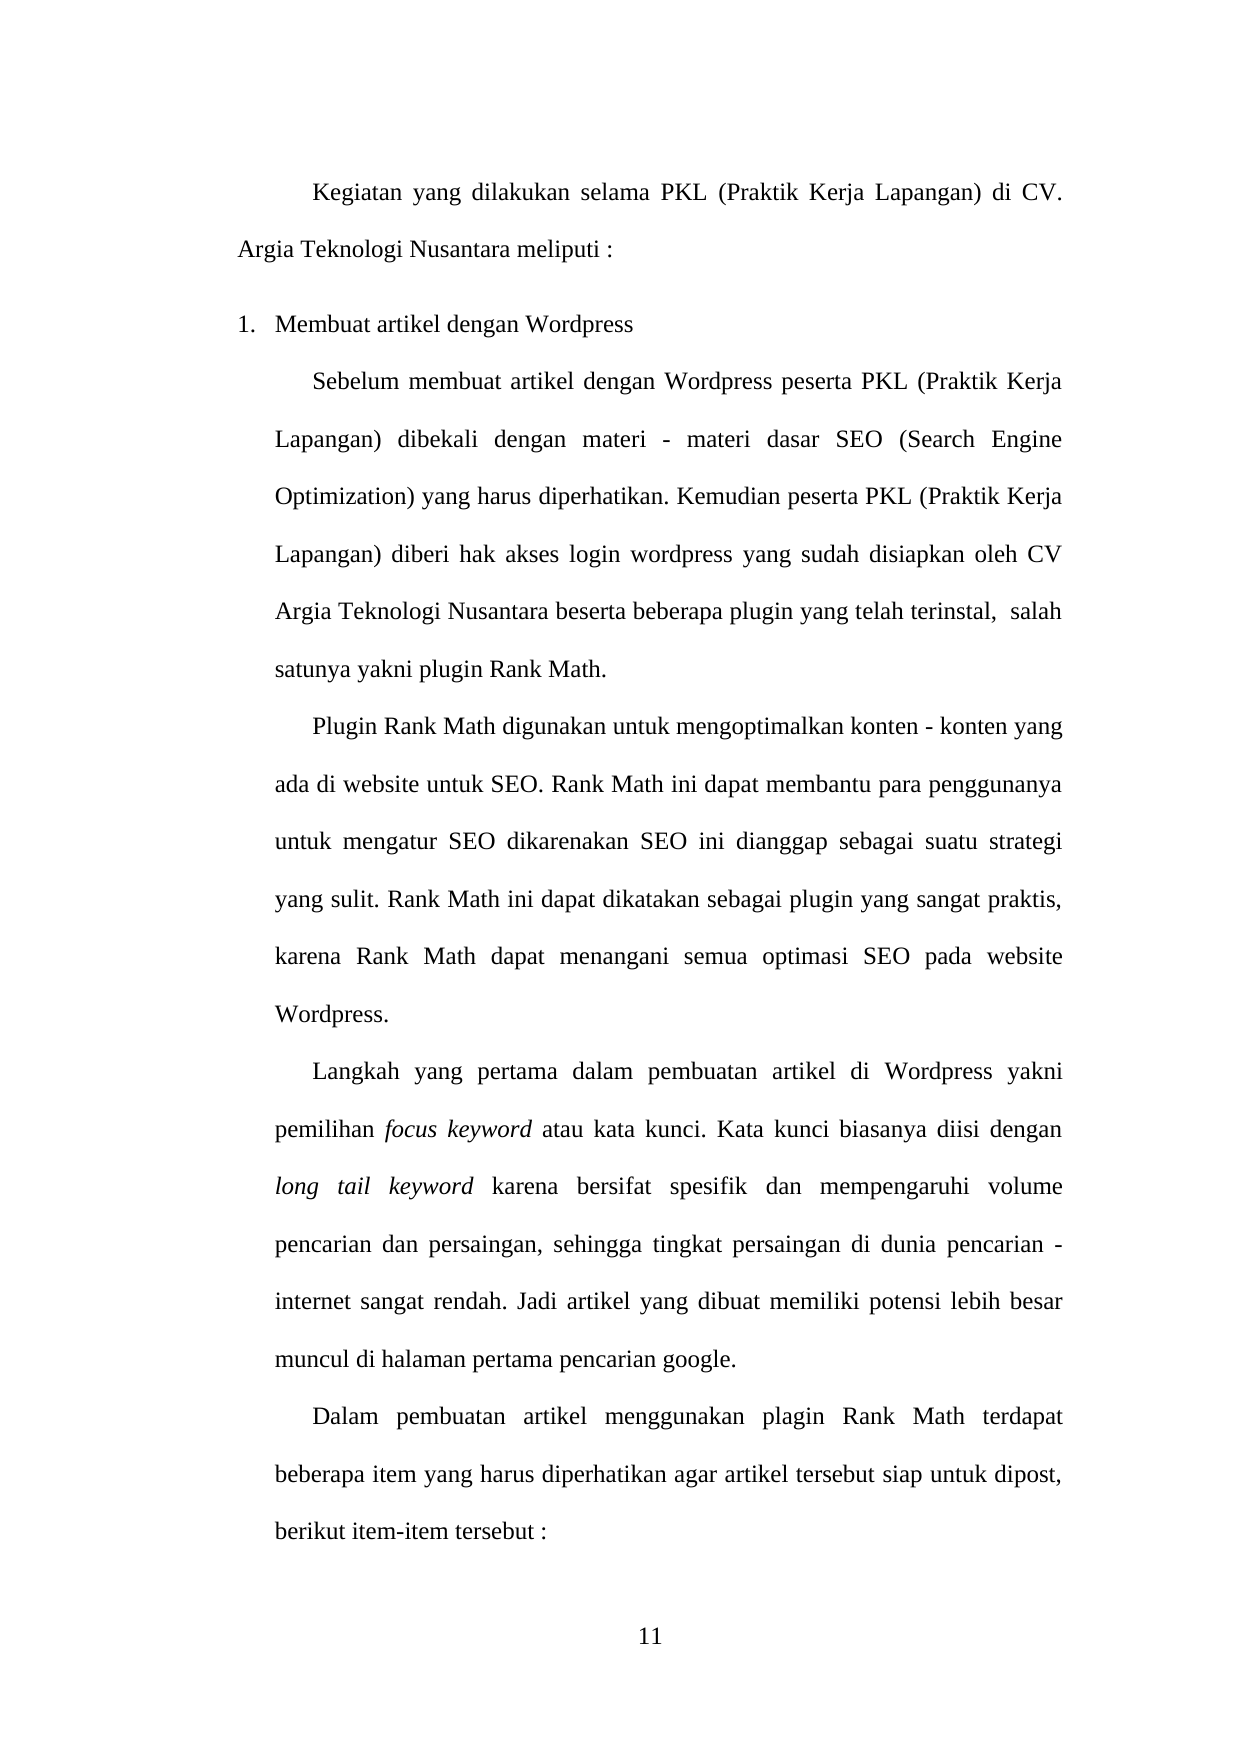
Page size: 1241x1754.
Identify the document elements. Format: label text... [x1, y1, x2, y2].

list Dalam pembuatan artikel menggunakan plagin Rank Math terdapat beberapa item yang harus diperhatikan agar artikel tersebut siap untuk dipost, berikut item-item tersebut : [274, 1401, 1063, 1545]
list Membuat artikel dengan Wordpress [237, 309, 1063, 337]
list Langkah yang pertama dalam pembuatan artikel di Wordpress yakni pemilihan focus keyword atau kata kunci. Kata kunci biasanya diisi dengan long tail keyword karena bersifat spesifik dan mempengaruhi volume pencarian dan persaingan, sehingga tingkat persaingan di dunia pencarian -internet sangat rendah. Jadi artikel yang dibuat memiliki potensi lebih besar muncul di halaman pertama pencarian google. [274, 1056, 1063, 1372]
list Plugin Rank Math digunakan untuk mengoptimalkan konten - konten yang ada di website untuk SEO. Rank Math ini dapat membantu para penggunanya untuk mengatur SEO dikarenakan SEO ini dianggap sebagai suatu strategi yang sulit. Rank Math ini dapat dikatakan sebagai plugin yang sangat praktis, karena Rank Math dapat menangani semua optimasi SEO pada website Wordpress. [274, 711, 1063, 1027]
list Sebelum membuat artikel dengan Wordpress peserta PKL (Praktik Kerja Lapangan) dibekali dengan materi - materi dasar SEO (Search Engine Optimization) yang harus diperhatikan. Kemudian peserta PKL (Praktik Kerja Lapangan) diberi hak akses login wordpress yang sudah disiapkan oleh CV Argia Teknologi Nusantara beserta beberapa plugin yang telah terinstal, salah satunya yakni plugin Rank Math. [274, 366, 1063, 682]
text Kegiatan yang dilakukan selama PKL (Praktik Kerja Lapangan) di CV. Argia Teknologi Nusantara meliputi : [237, 177, 1063, 263]
